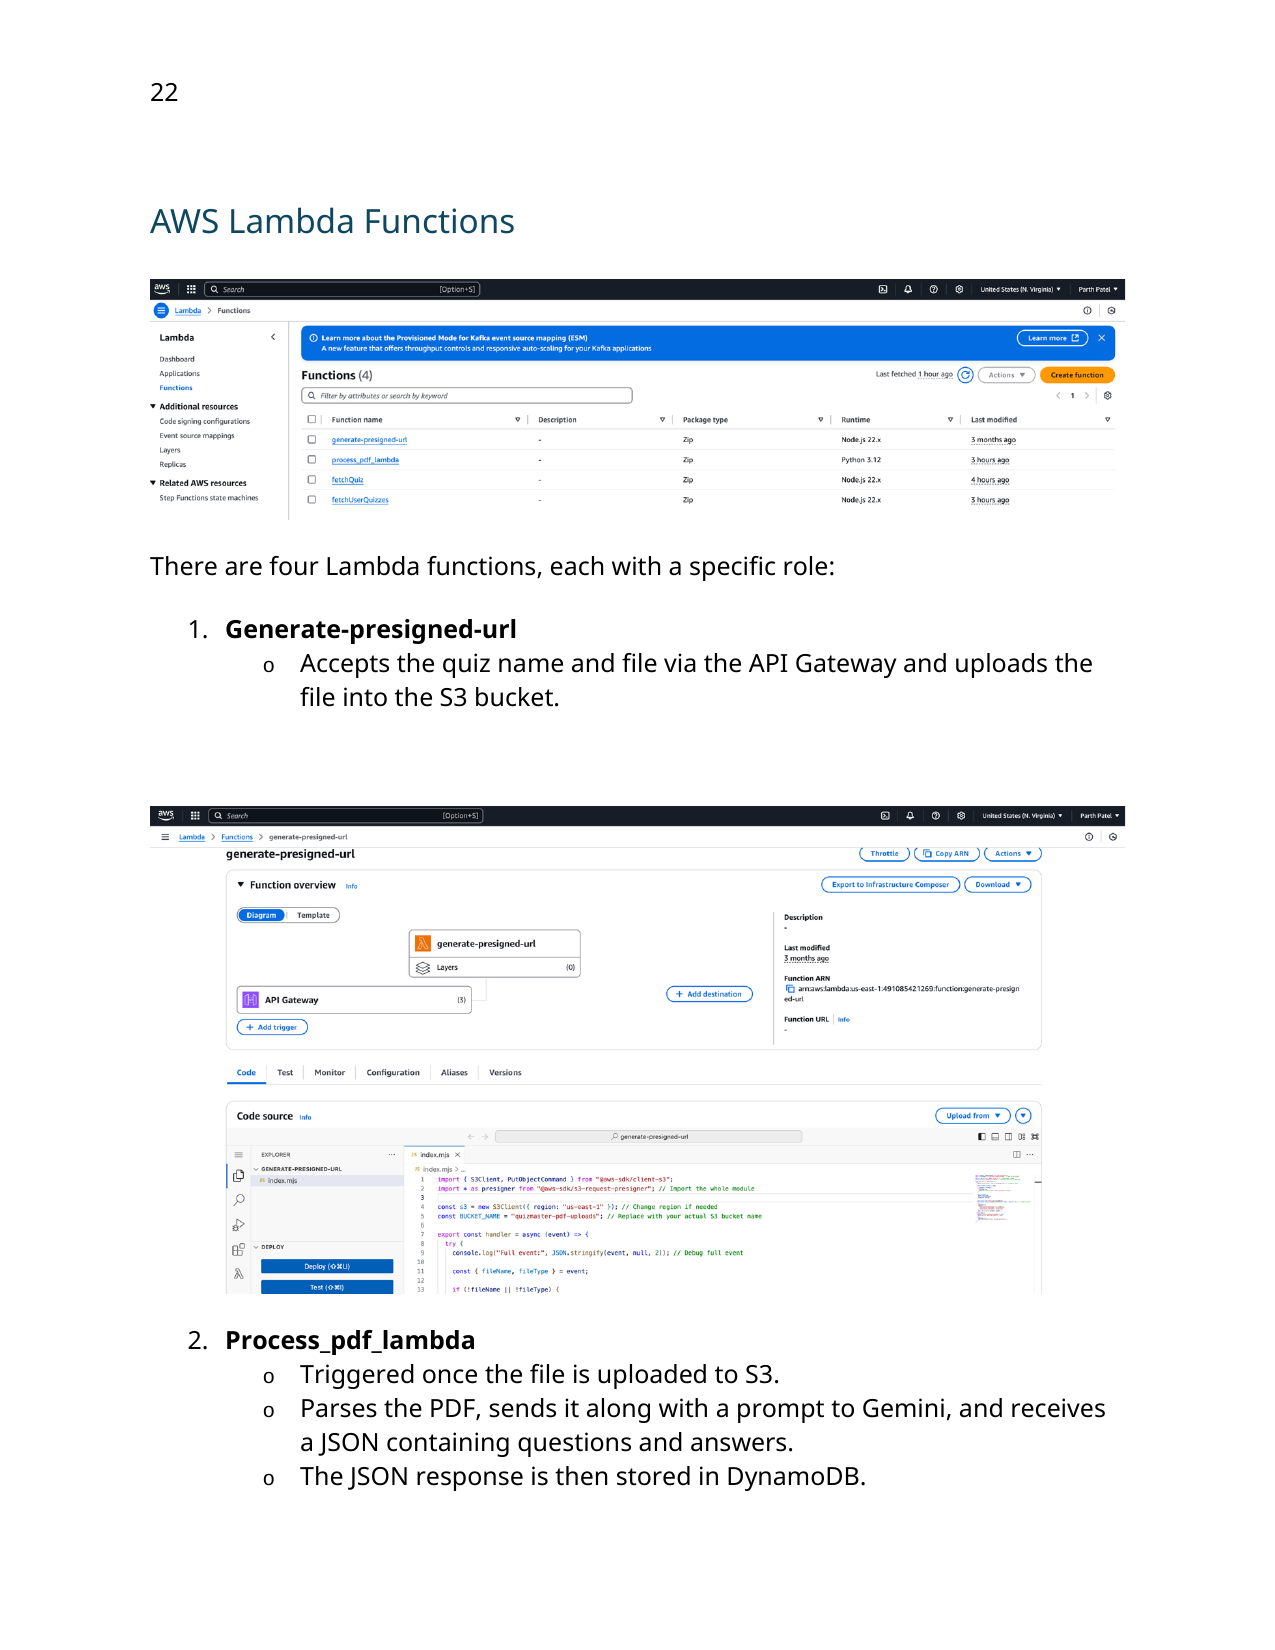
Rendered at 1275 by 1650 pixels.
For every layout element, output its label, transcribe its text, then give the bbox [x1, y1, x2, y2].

list Accepts the quiz name and file via the API Gateway and uploads the file into the S3 bucket. [262, 646, 1125, 714]
picture [150, 279, 1125, 520]
list The JSON response is then stored in DynamoDB. [262, 1459, 1125, 1493]
subtitle AWS Lambda Functions [150, 198, 1125, 243]
list Triggered once the file is uploaded to S3. [262, 1357, 1125, 1391]
list Generate-presigned-url [187, 612, 1125, 646]
picture [150, 806, 1125, 1294]
list Parses the PDF, sends it along with a prompt to Gemini, and receives a JSON containing questions and answers. [262, 1391, 1125, 1459]
text There are four Lambda functions, each with a specific role: [150, 548, 1125, 582]
list Process_pdf_lambda [187, 1323, 1125, 1357]
